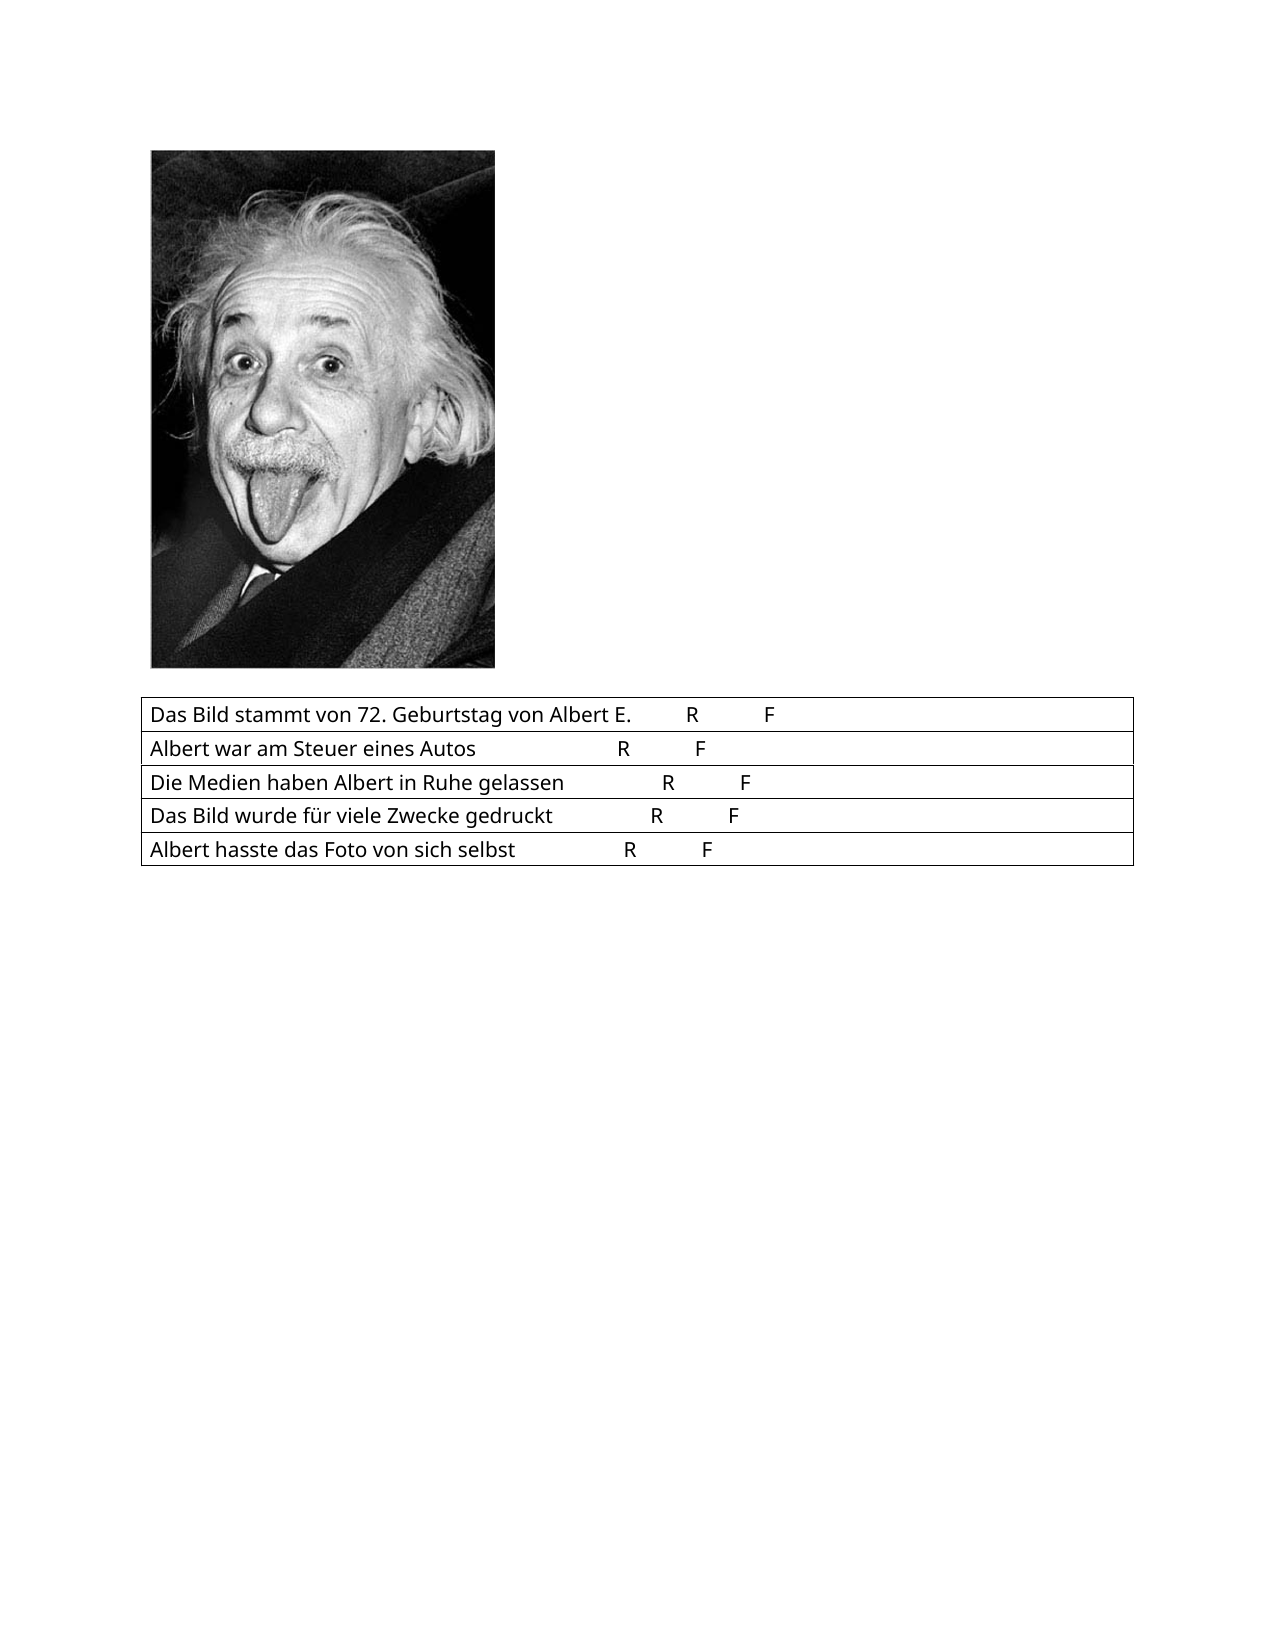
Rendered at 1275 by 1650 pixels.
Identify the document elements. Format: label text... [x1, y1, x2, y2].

text Albert war am Steuer eines Autos R F [142, 732, 1133, 764]
text Das Bild wurde für viele Zwecke gedruckt R F [142, 799, 1133, 832]
text Albert hasste das Foto von sich selbst R F [142, 833, 1133, 865]
text Das Bild stammt von 72. Geburtstag von Albert E. R F [142, 698, 1133, 731]
text Die Medien haben Albert in Ruhe gelassen R F [142, 766, 1133, 798]
picture [150, 150, 495, 669]
